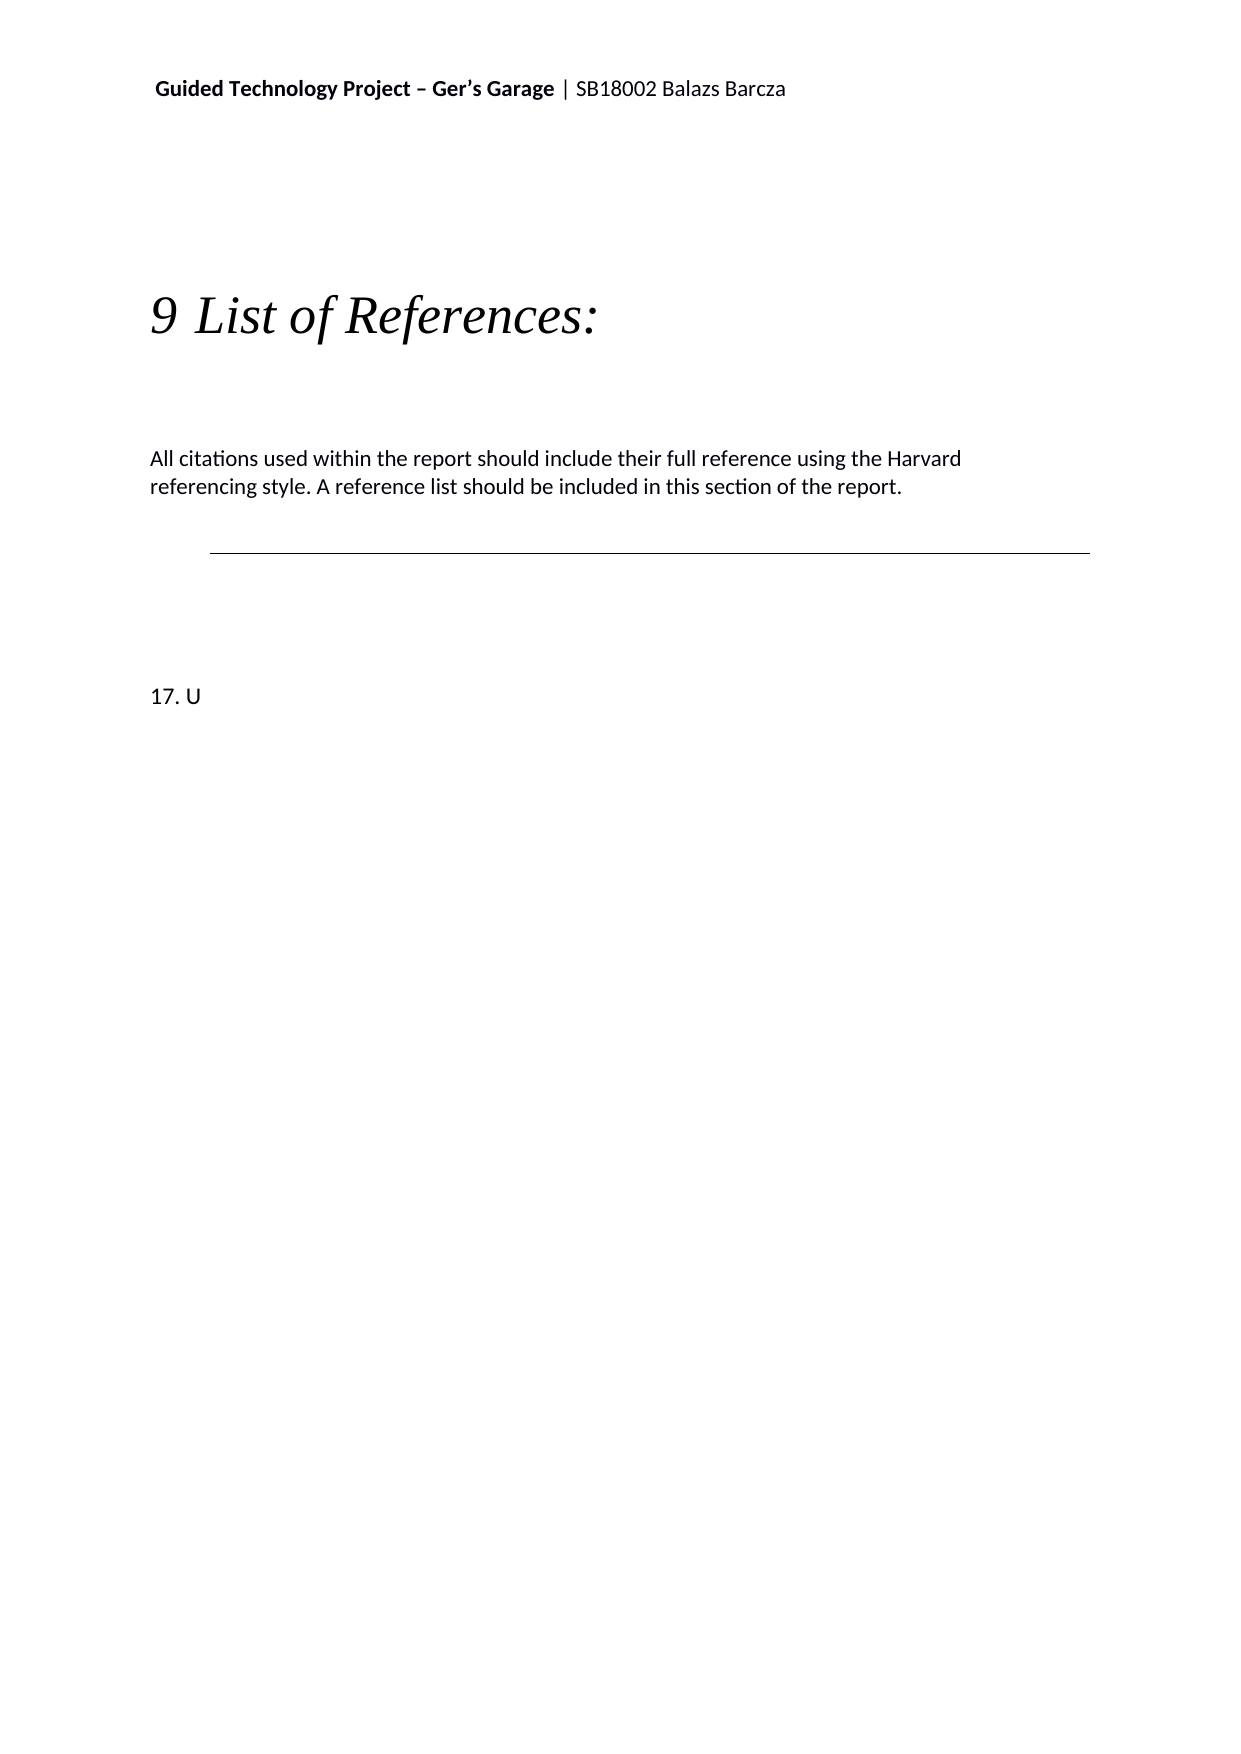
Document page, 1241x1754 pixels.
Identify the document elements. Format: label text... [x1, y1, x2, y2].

text All citations used within the report should include their full reference using the Harvard [150, 444, 1090, 472]
subtitle List of References: [150, 283, 1090, 346]
text referencing style. A reference list should be included in this section of the report. [150, 472, 1090, 500]
text 17. U [150, 681, 1090, 710]
